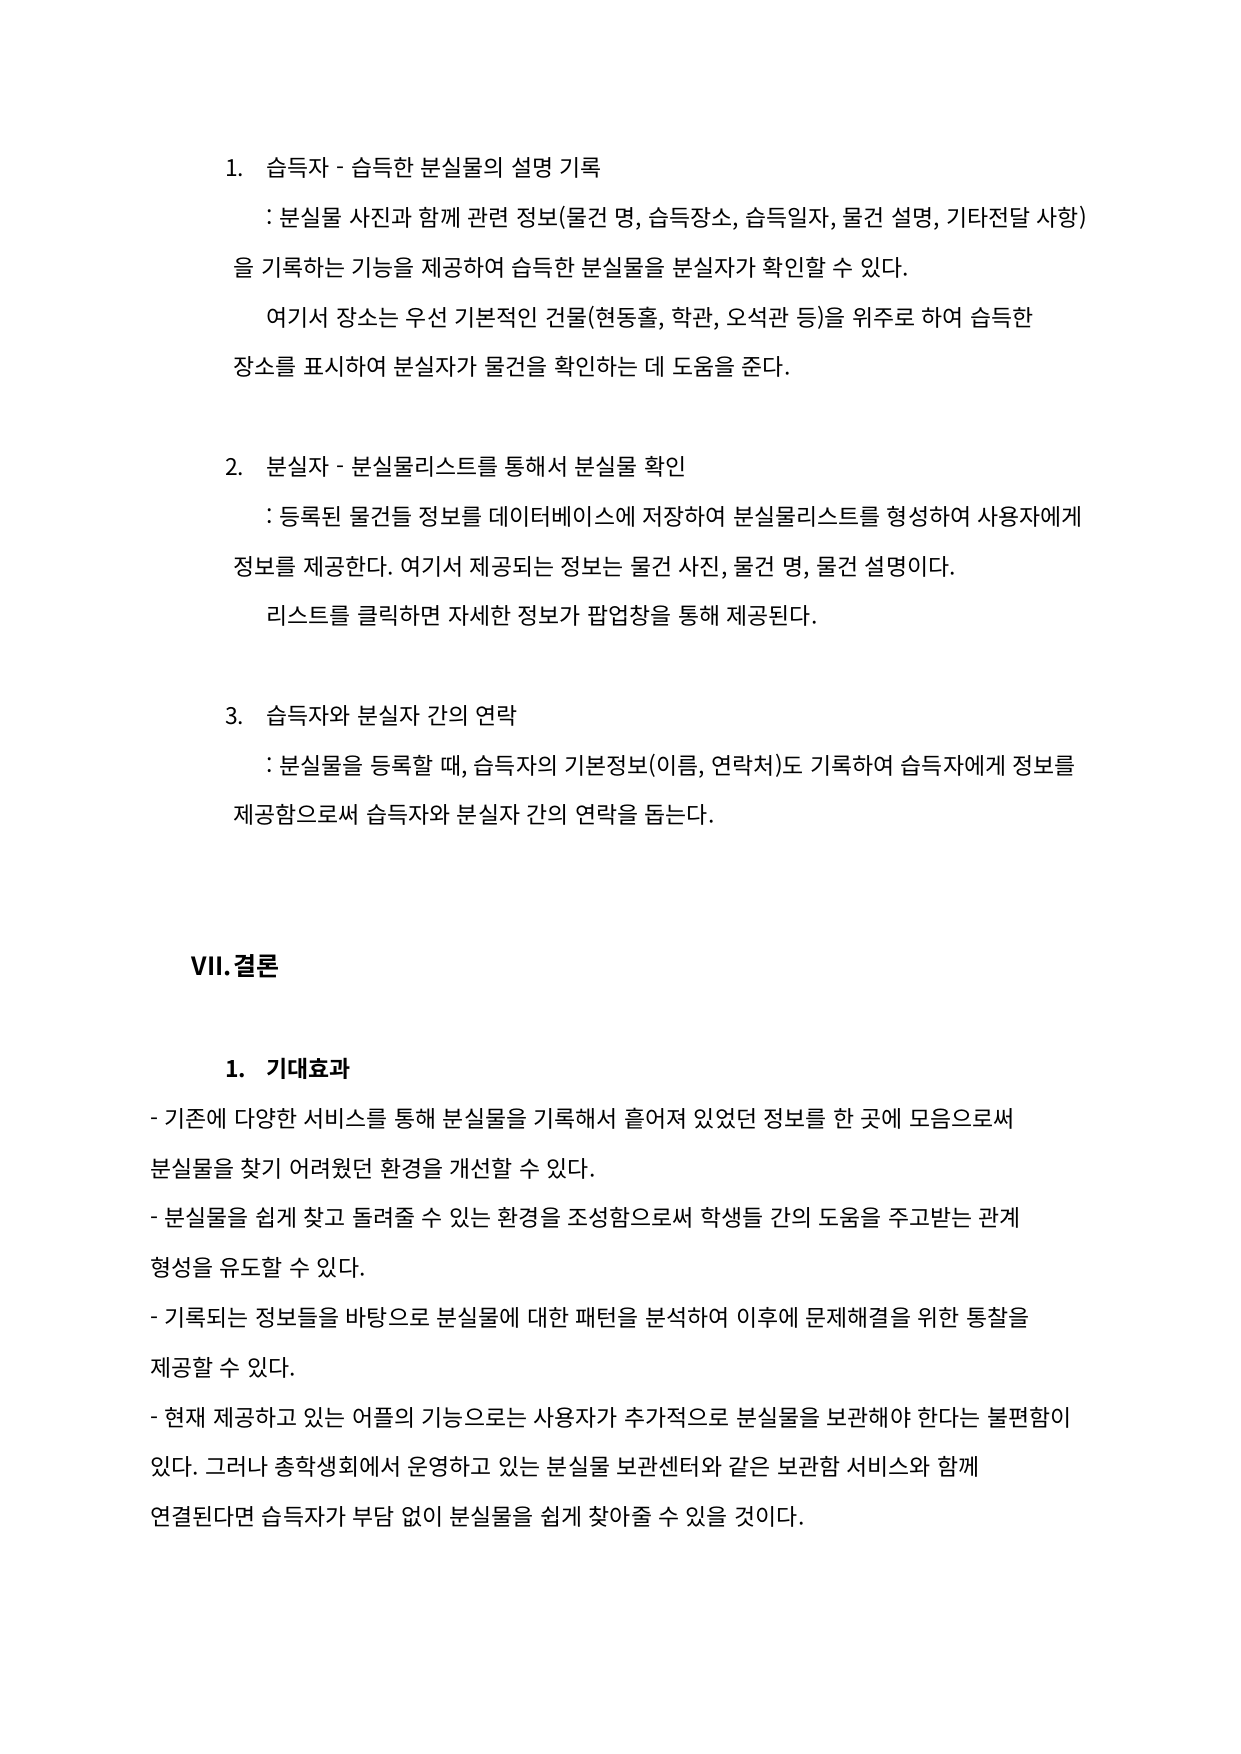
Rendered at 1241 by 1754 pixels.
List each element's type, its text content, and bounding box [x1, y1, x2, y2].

list 습득자와 분실자 간의 연락 [225, 698, 1090, 731]
list 분실자 - 분실물리스트를 통해서 분실물 확인 [225, 449, 1090, 482]
text - 기록되는 정보들을 바탕으로 분실물에 대한 패턴을 분석하여 이후에 문제해결을 위한 통찰을 제공할 수 있다. [150, 1300, 1090, 1383]
text - 분실물을 쉽게 찾고 돌려줄 수 있는 환경을 조성함으로써 학생들 간의 도움을 주고받는 관계 형성을 유도할 수 있다. [150, 1200, 1090, 1283]
list 습득자 - 습득한 분실물의 설명 기록 [225, 150, 1090, 183]
list 여기서 장소는 우선 기본적인 건물(현동홀, 학관, 오석관 등)을 위주로 하여 습득한 장소를 표시하여 분실자가 물건을 확인하는 데 도움을 준다. [233, 299, 1090, 382]
list : 분실물을 등록할 때, 습득자의 기본정보(이름, 연락처)도 기록하여 습득자에게 정보를 제공함으로써 습득자와 분실자 간의 연락을 돕는다. [233, 747, 1090, 831]
list : 등록된 물건들 정보를 데이터베이스에 저장하여 분실물리스트를 형성하여 사용자에게 정보를 제공한다. 여기서 제공되는 정보는 물건 사진, 물건 명, 물건 설명이다. [233, 498, 1090, 582]
text - 기존에 다양한 서비스를 통해 분실물을 기록해서 흩어져 있었던 정보를 한 곳에 모음으로써 분실물을 찾기 어려웠던 환경을 개선할 수 있다. [150, 1101, 1090, 1184]
list 결론 [192, 947, 1090, 983]
list 리스트를 클릭하면 자세한 정보가 팝업창을 통해 제공된다. [233, 598, 1090, 631]
text - 현재 제공하고 있는 어플의 기능으로는 사용자가 추가적으로 분실물을 보관해야 한다는 불편함이 있다. 그러나 총학생회에서 운영하고 있는 분실물 보관센터와 같은 보관함 서비스와 함께 연결된다면 습득자가 부담 없이 분실물을 쉽게 찾아줄 수 있을 것이다. [150, 1399, 1090, 1532]
list : 분실물 사진과 함께 관련 정보(물건 명, 습득장소, 습득일자, 물건 설명, 기타전달 사항)을 기록하는 기능을 제공하여 습득한 분실물을 분실자가 확인할 수 있다. [233, 200, 1090, 283]
list 기대효과 [225, 1051, 1090, 1084]
